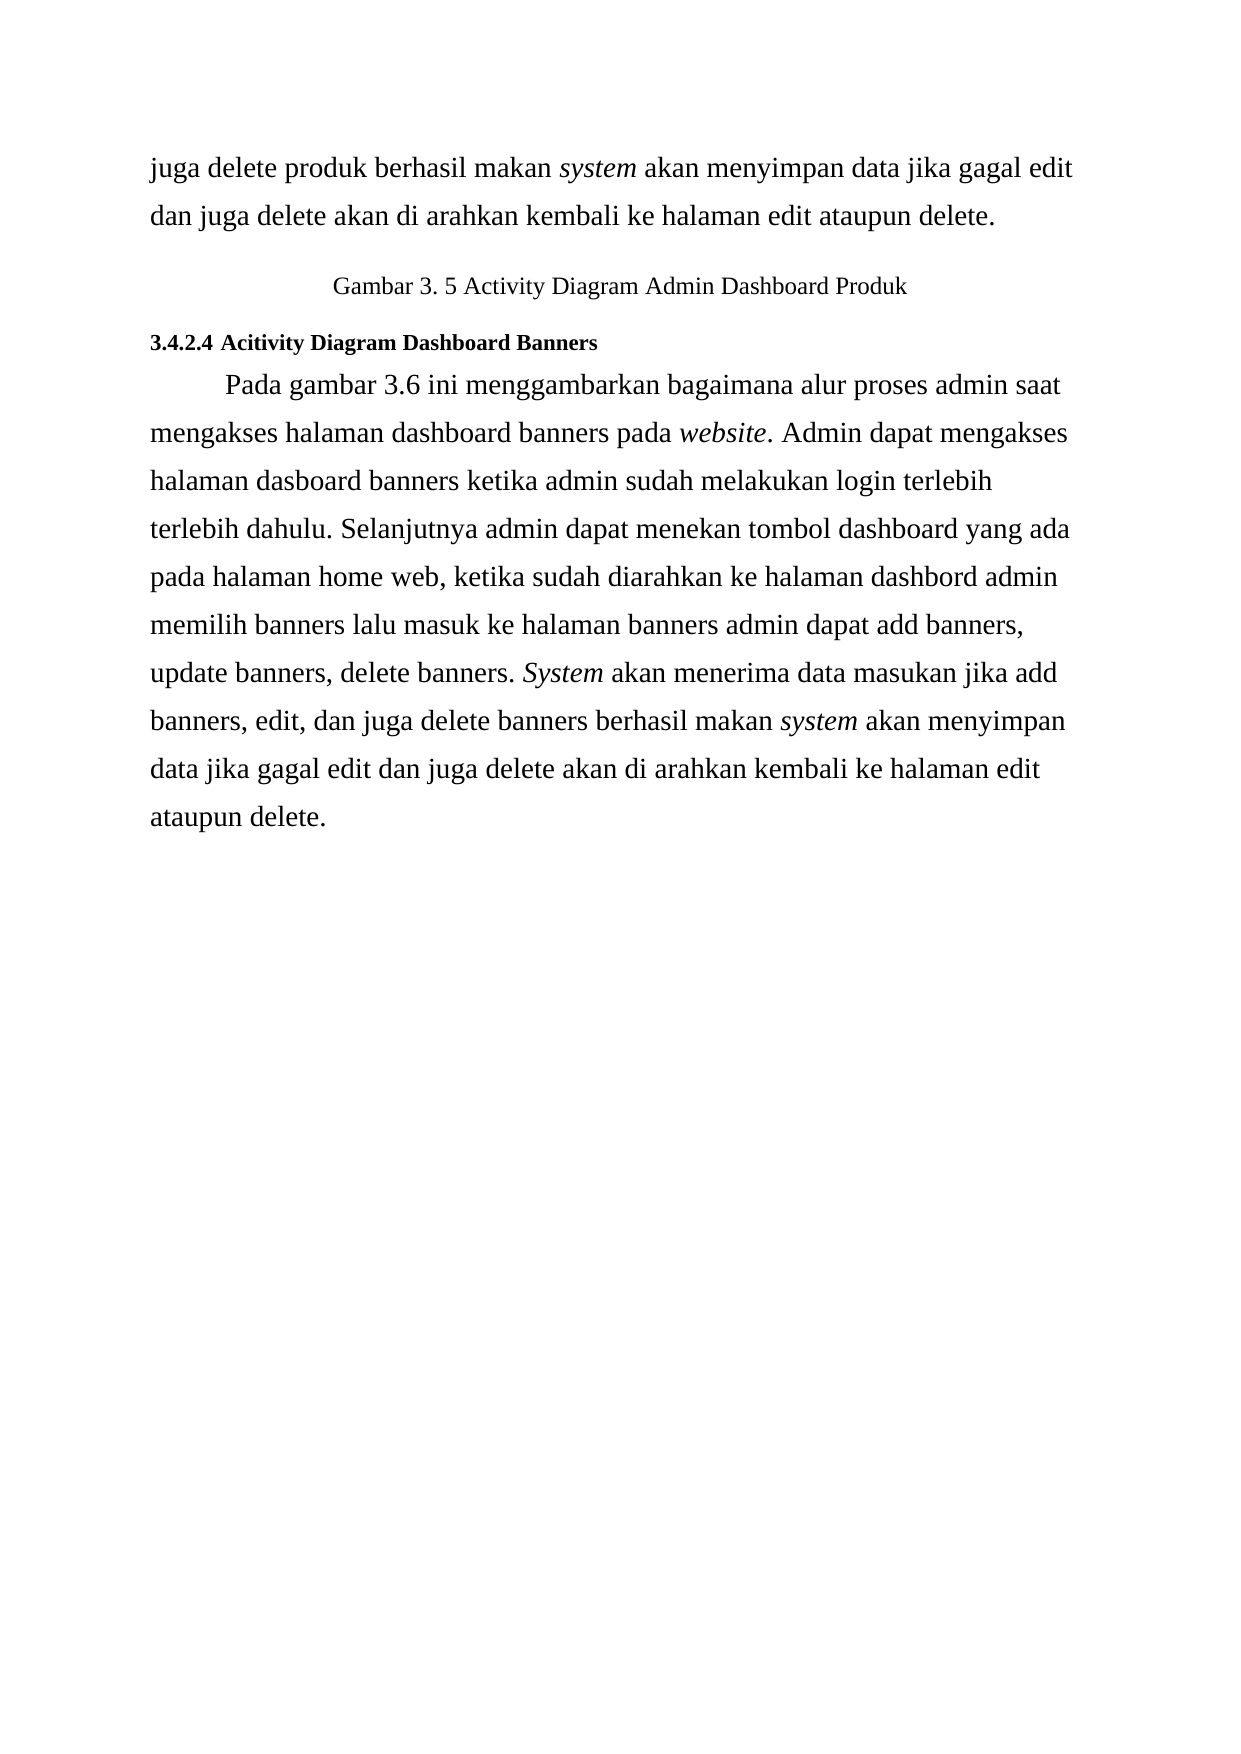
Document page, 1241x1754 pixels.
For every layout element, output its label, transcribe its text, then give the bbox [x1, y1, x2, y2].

subtitle 3.4.2.4 Acitivity Diagram Dashboard Banners [150, 329, 1090, 355]
text Gambar 3. 5 Activity Diagram Admin Dashboard Produk [150, 271, 1090, 299]
text Pada gambar 3.6 ini menggambarkan bagaimana alur proses admin saat mengakses halaman dashboard banners pada website. Admin dapat mengakses halaman dasboard banners ketika admin sudah melakukan login terlebih terlebih dahulu. Selanjutnya admin dapat menekan tombol dashboard yang ada pada halaman home web, ketika sudah diarahkan ke halaman dashbord admin memilih banners lalu masuk ke halaman banners admin dapat add banners, update banners, delete banners. System akan menerima data masukan jika add banners, edit, dan juga delete banners berhasil makan system akan menyimpan data jika gagal edit dan juga delete akan di arahkan kembali ke halaman edit ataupun delete. [150, 367, 1076, 832]
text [150, 150, 1076, 231]
